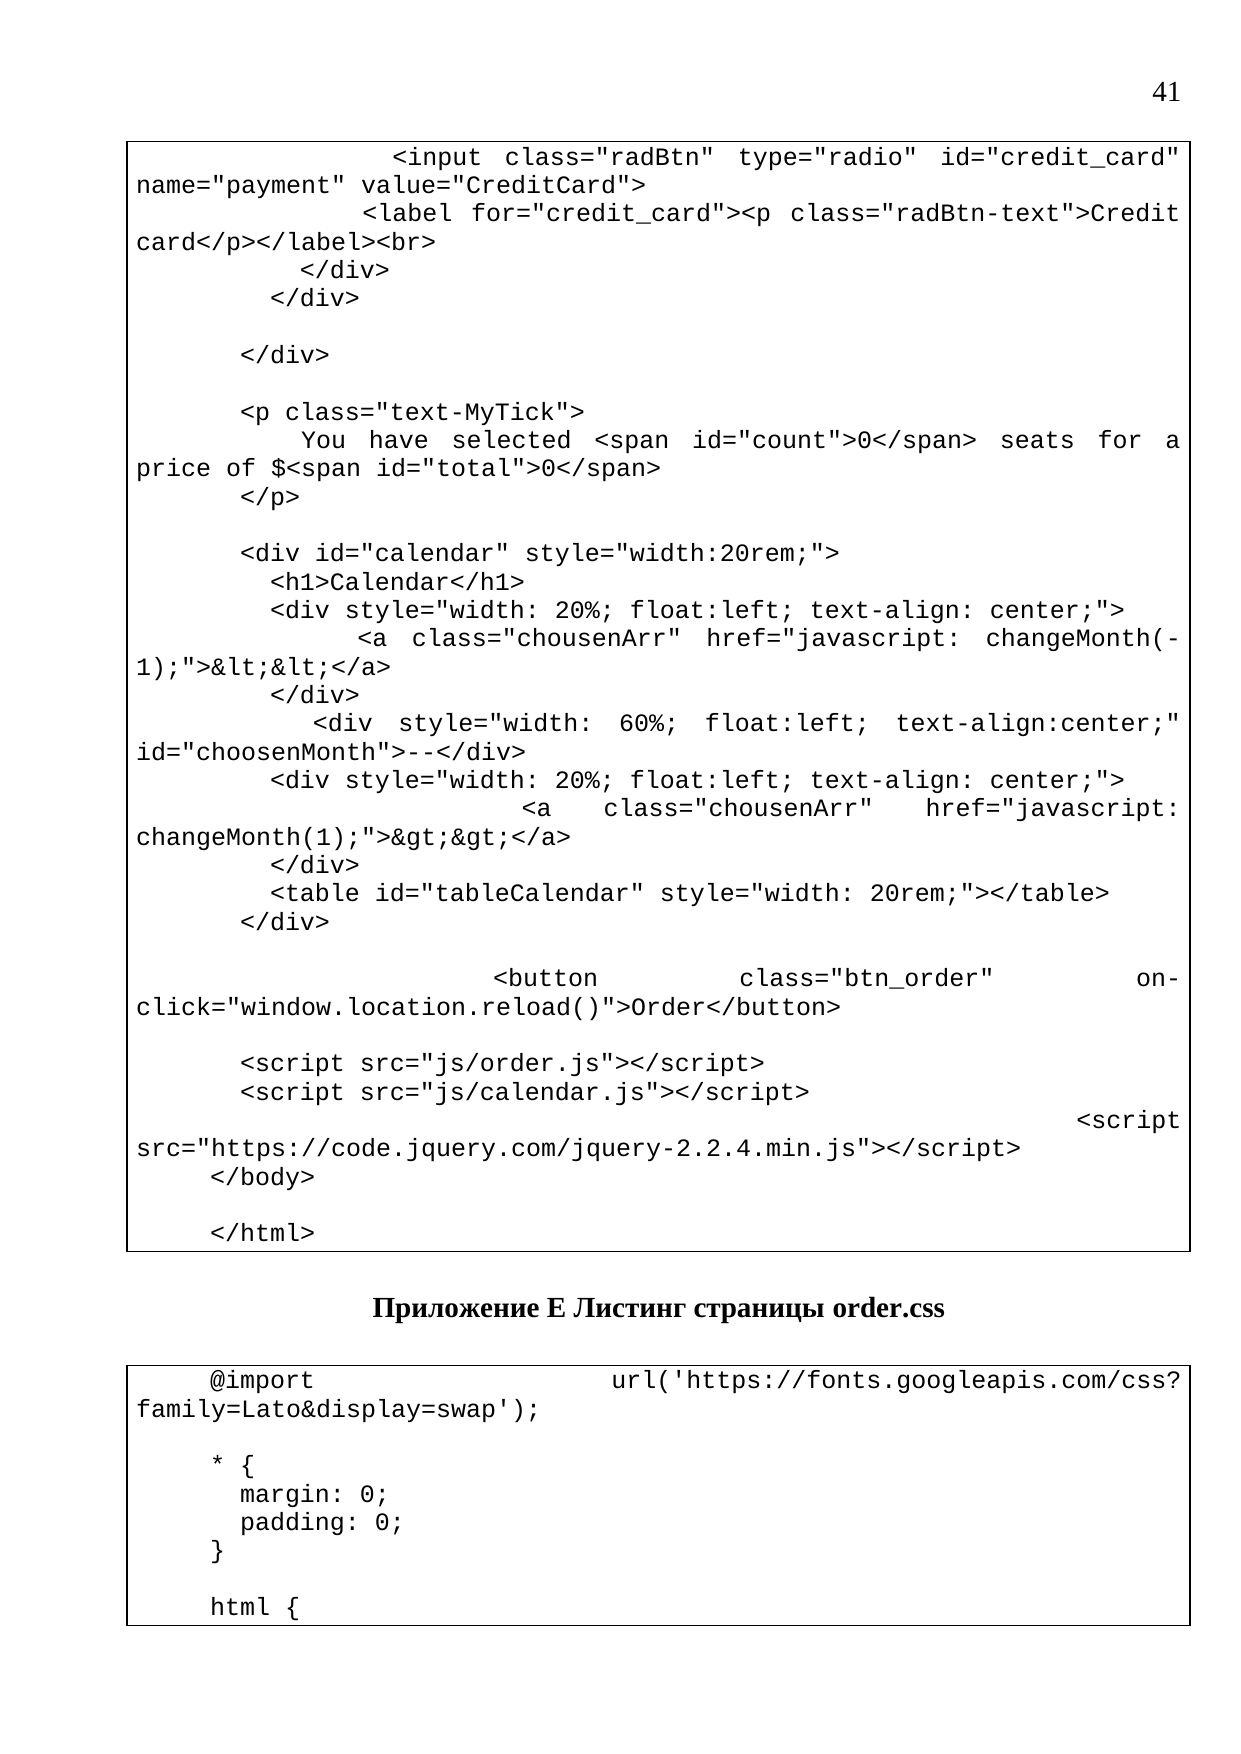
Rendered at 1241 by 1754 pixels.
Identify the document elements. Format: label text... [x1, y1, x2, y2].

text </div> [136, 257, 1181, 286]
text <div style="width: 20%; float:left; text-align: center;"> [136, 597, 1181, 626]
text </div> [136, 852, 1181, 881]
text </div> [136, 342, 1181, 371]
text <script src="js/order.js"></script> [136, 1051, 1181, 1079]
text </div> [136, 286, 1181, 314]
text </p> [136, 484, 1181, 512]
subtitle Приложение Е Листинг страницы order.css [136, 1290, 1181, 1323]
text <button class="btn_order" on-click="window.location.reload()">Order</button> [136, 966, 1181, 1022]
text <input class="radBtn" type="radio" id="credit_card" name="payment" value="CreditCard"> [128, 142, 1189, 201]
text </div> [136, 682, 1181, 711]
text </html> [128, 1218, 1189, 1251]
text <div style="width: 60%; float:left; text-align:center;" id="choosenMonth">--</div> [136, 711, 1181, 767]
text @import url('https://fonts.googleapis.com/css?family=Lato&display=swap'); [128, 1366, 1189, 1425]
text <div id="calendar" style="width:20rem;"> [136, 541, 1181, 569]
text <div style="width: 20%; float:left; text-align: center;"> [136, 767, 1181, 796]
text You have selected <span id="count">0</span> seats for a price of $<span id="total">0</span> [136, 427, 1181, 484]
text <script src="https://code.jquery.com/jquery-2.2.4.min.js"></script> [136, 1107, 1181, 1164]
text <table id="tableCalendar" style="width: 20rem;"></table> [136, 881, 1181, 909]
text </body> [136, 1164, 1181, 1192]
text <p class="text-MyTick"> [136, 399, 1181, 427]
text <a class="chousenArr" href="javascript: changeMonth(1);">&gt;&gt;</a> [136, 796, 1181, 852]
text <a class="chousenArr" href="javascript: changeMonth(-1);">&lt;&lt;</a> [136, 626, 1181, 682]
text <label for="credit_card"><p class="radBtn-text">Credit card</p></label><br> [136, 201, 1181, 257]
text html { [128, 1592, 1189, 1625]
text * { [136, 1453, 1181, 1481]
text } [136, 1538, 1181, 1566]
text margin: 0; [136, 1481, 1181, 1510]
text <script src="js/calendar.js"></script> [136, 1079, 1181, 1107]
text <h1>Calendar</h1> [136, 569, 1181, 597]
text </div> [136, 909, 1181, 937]
text padding: 0; [136, 1510, 1181, 1538]
